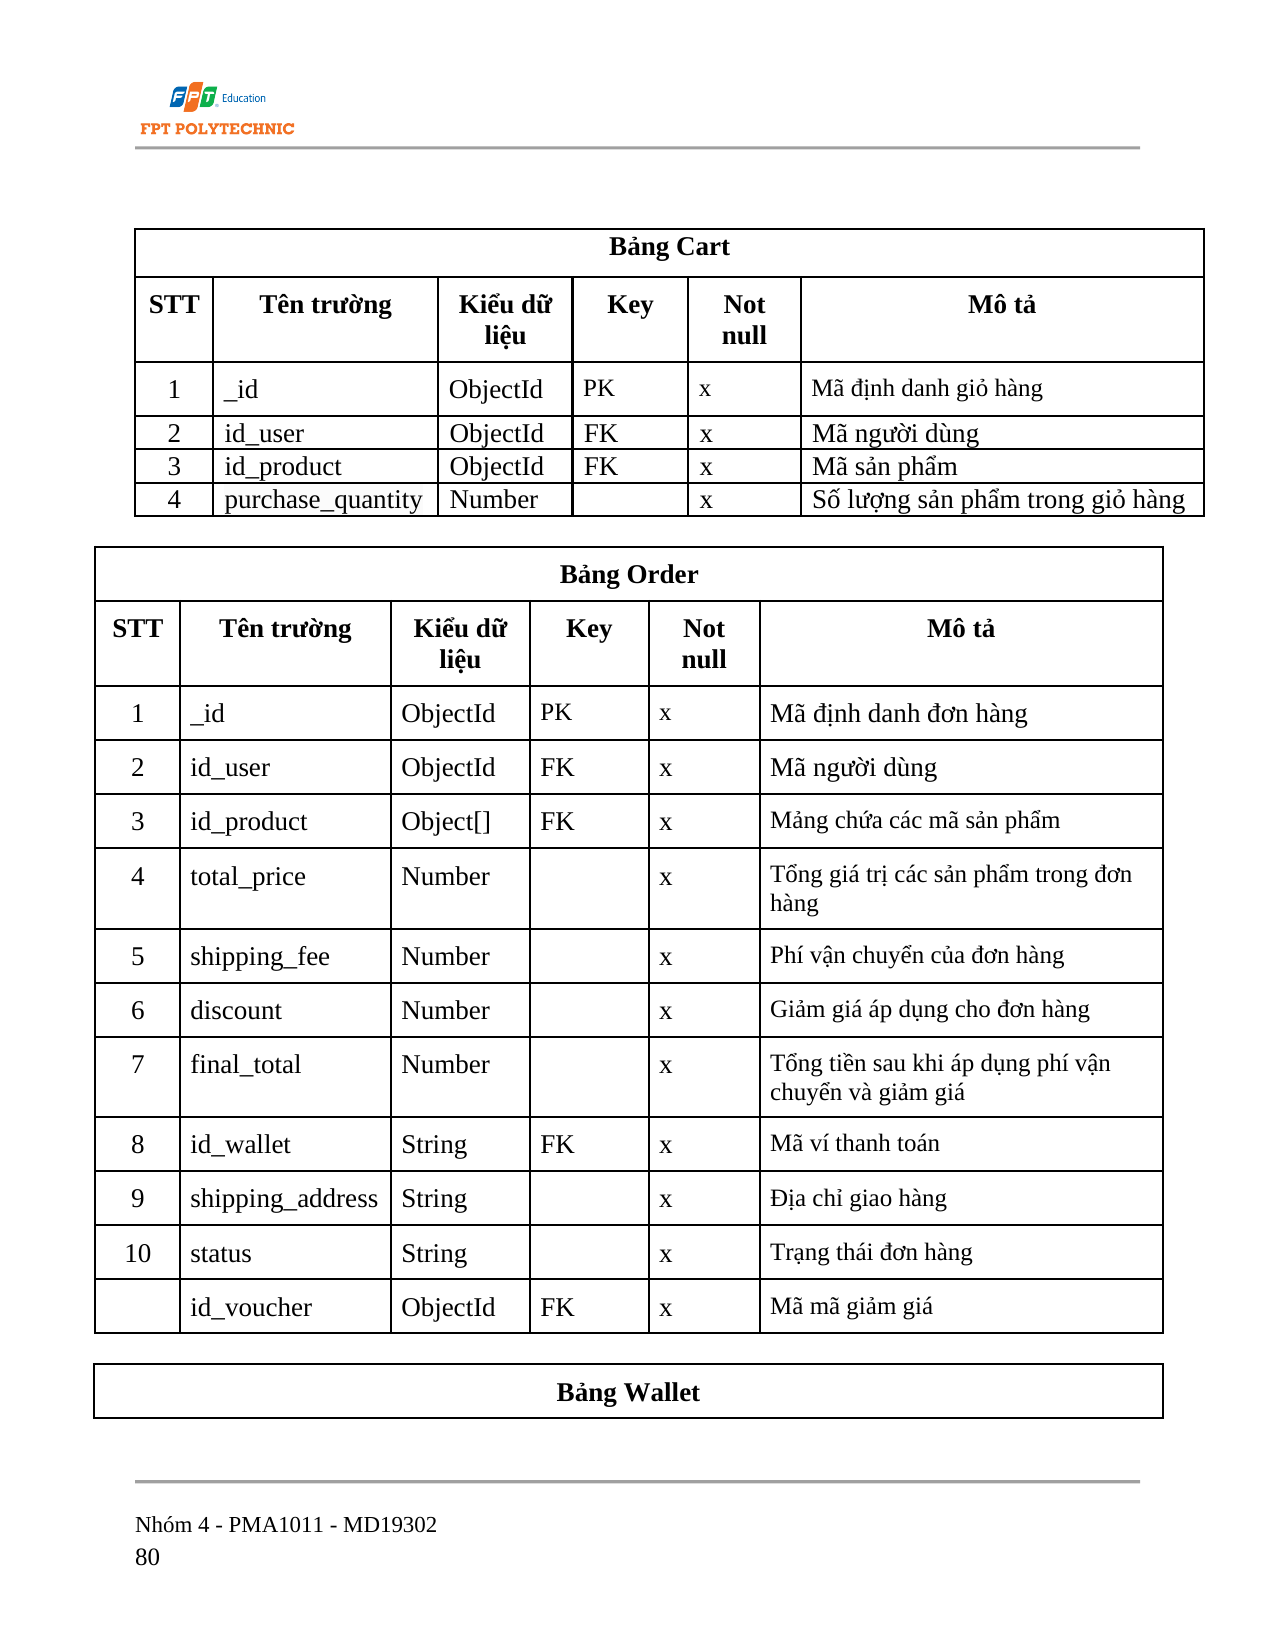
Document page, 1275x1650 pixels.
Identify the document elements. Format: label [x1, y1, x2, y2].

picture [135, 75, 299, 147]
